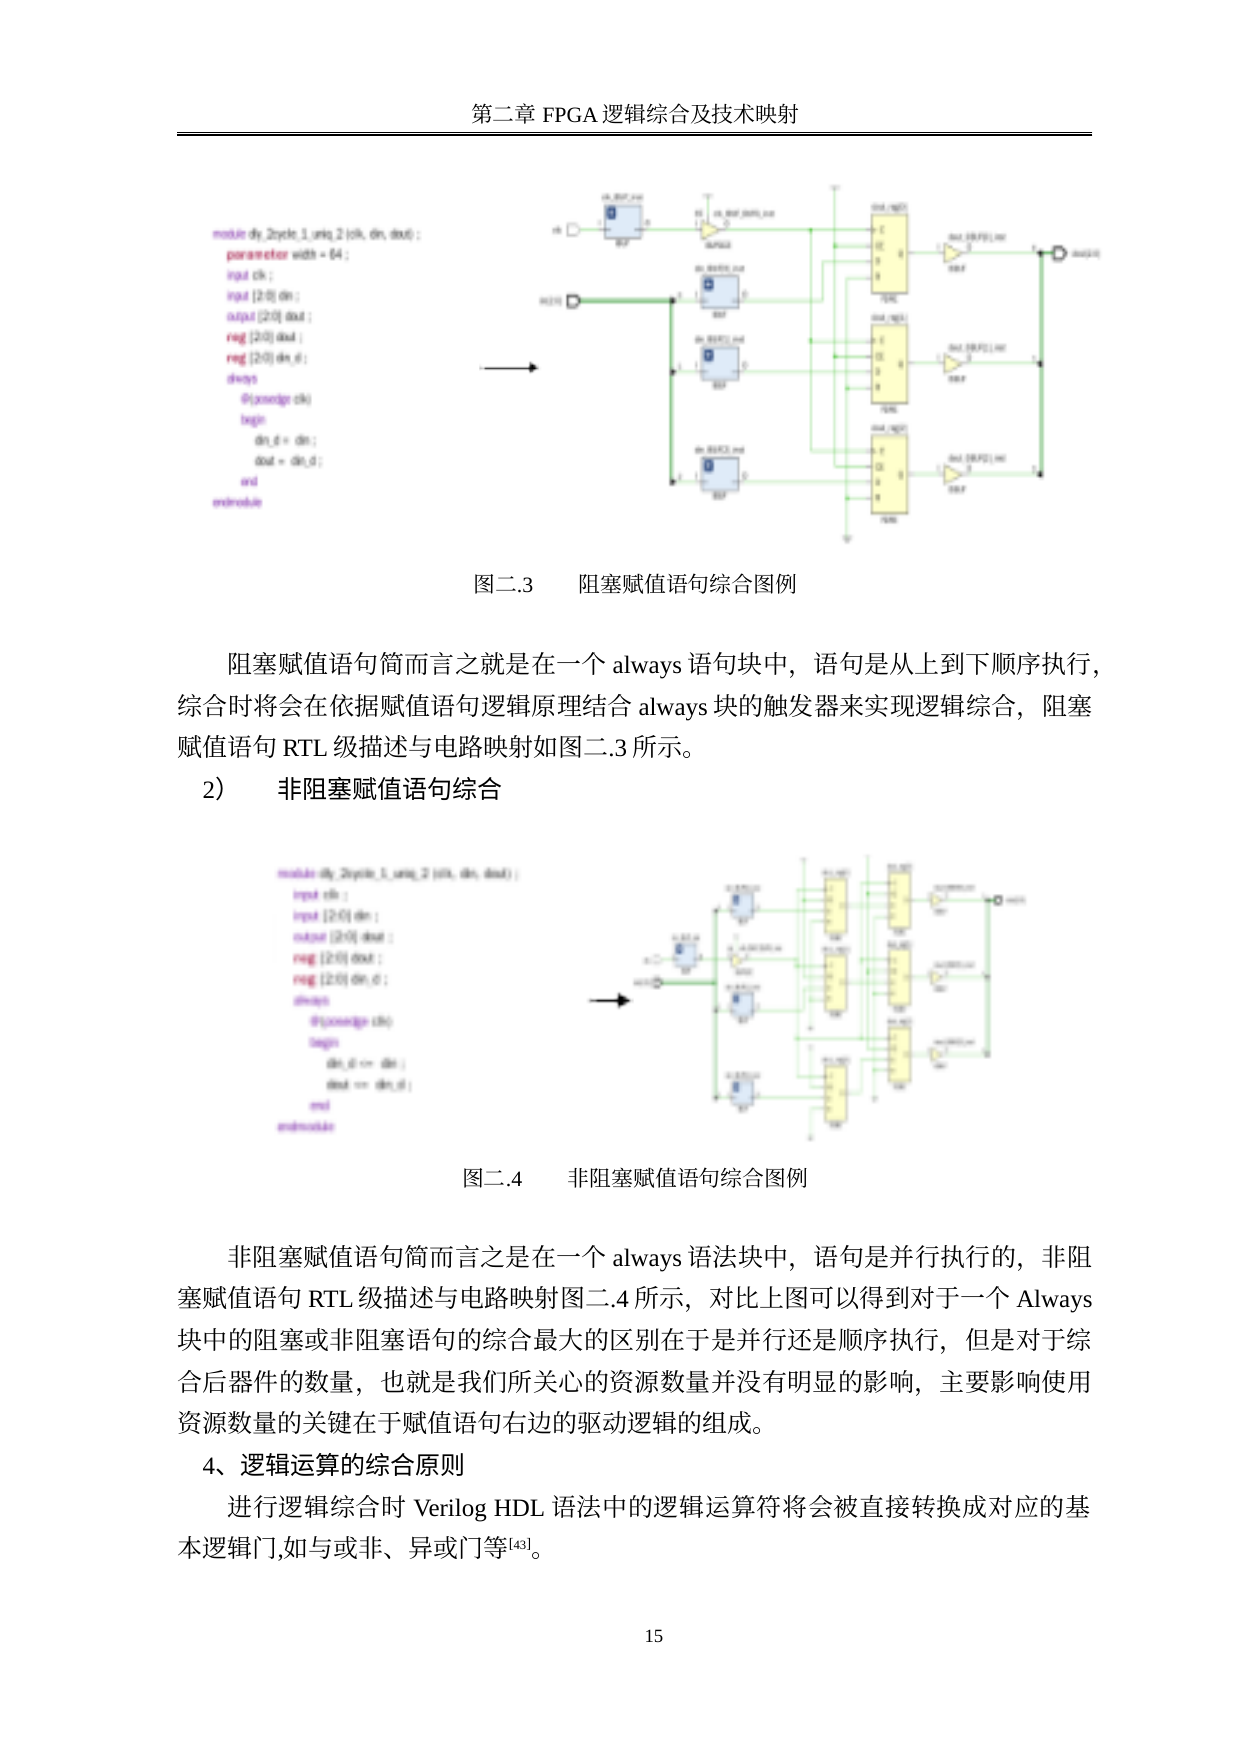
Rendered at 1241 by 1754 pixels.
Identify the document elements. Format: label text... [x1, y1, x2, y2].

text 非阻塞赋值语句综合图例 [177, 1161, 1092, 1192]
text 4、逻辑运算的综合原则 [177, 1441, 1092, 1483]
list 非阻塞赋值语句综合 [202, 765, 1092, 807]
text 进行逻辑综合时Verilog HDL语法中的逻辑运算符将会被直接转换成对应的基本逻辑门,如与或非、异或门等[43]。 [177, 1483, 1092, 1566]
text 非阻塞赋值语句简而言之是在一个always语法块中，语句是并行执行的，非阻塞赋值语句RTL级描述与电路映射图2.9所示，对比上图可以得到对于一个Always块中的阻塞或非阻塞语句的综合最大的区别在于是并行还是顺序执行，但是对于综合后器件的数量，也就是我们所关心的资源数量并没有明显的影响，主要影响使用资源数量的关键在于赋值语句右边的驱动逻辑的组成。 [177, 1233, 1092, 1441]
text 阻塞赋值语句简而言之就是在一个always语句块中，语句是从上到下顺序执行，综合时将会在依据赋值语句逻辑原理结合always块的触发器来实现逻辑综合，阻塞赋值语句RTL级描述与电路映射如图2.8所示。 [177, 640, 1092, 765]
text 阻塞赋值语句综合图例 [177, 568, 1092, 599]
